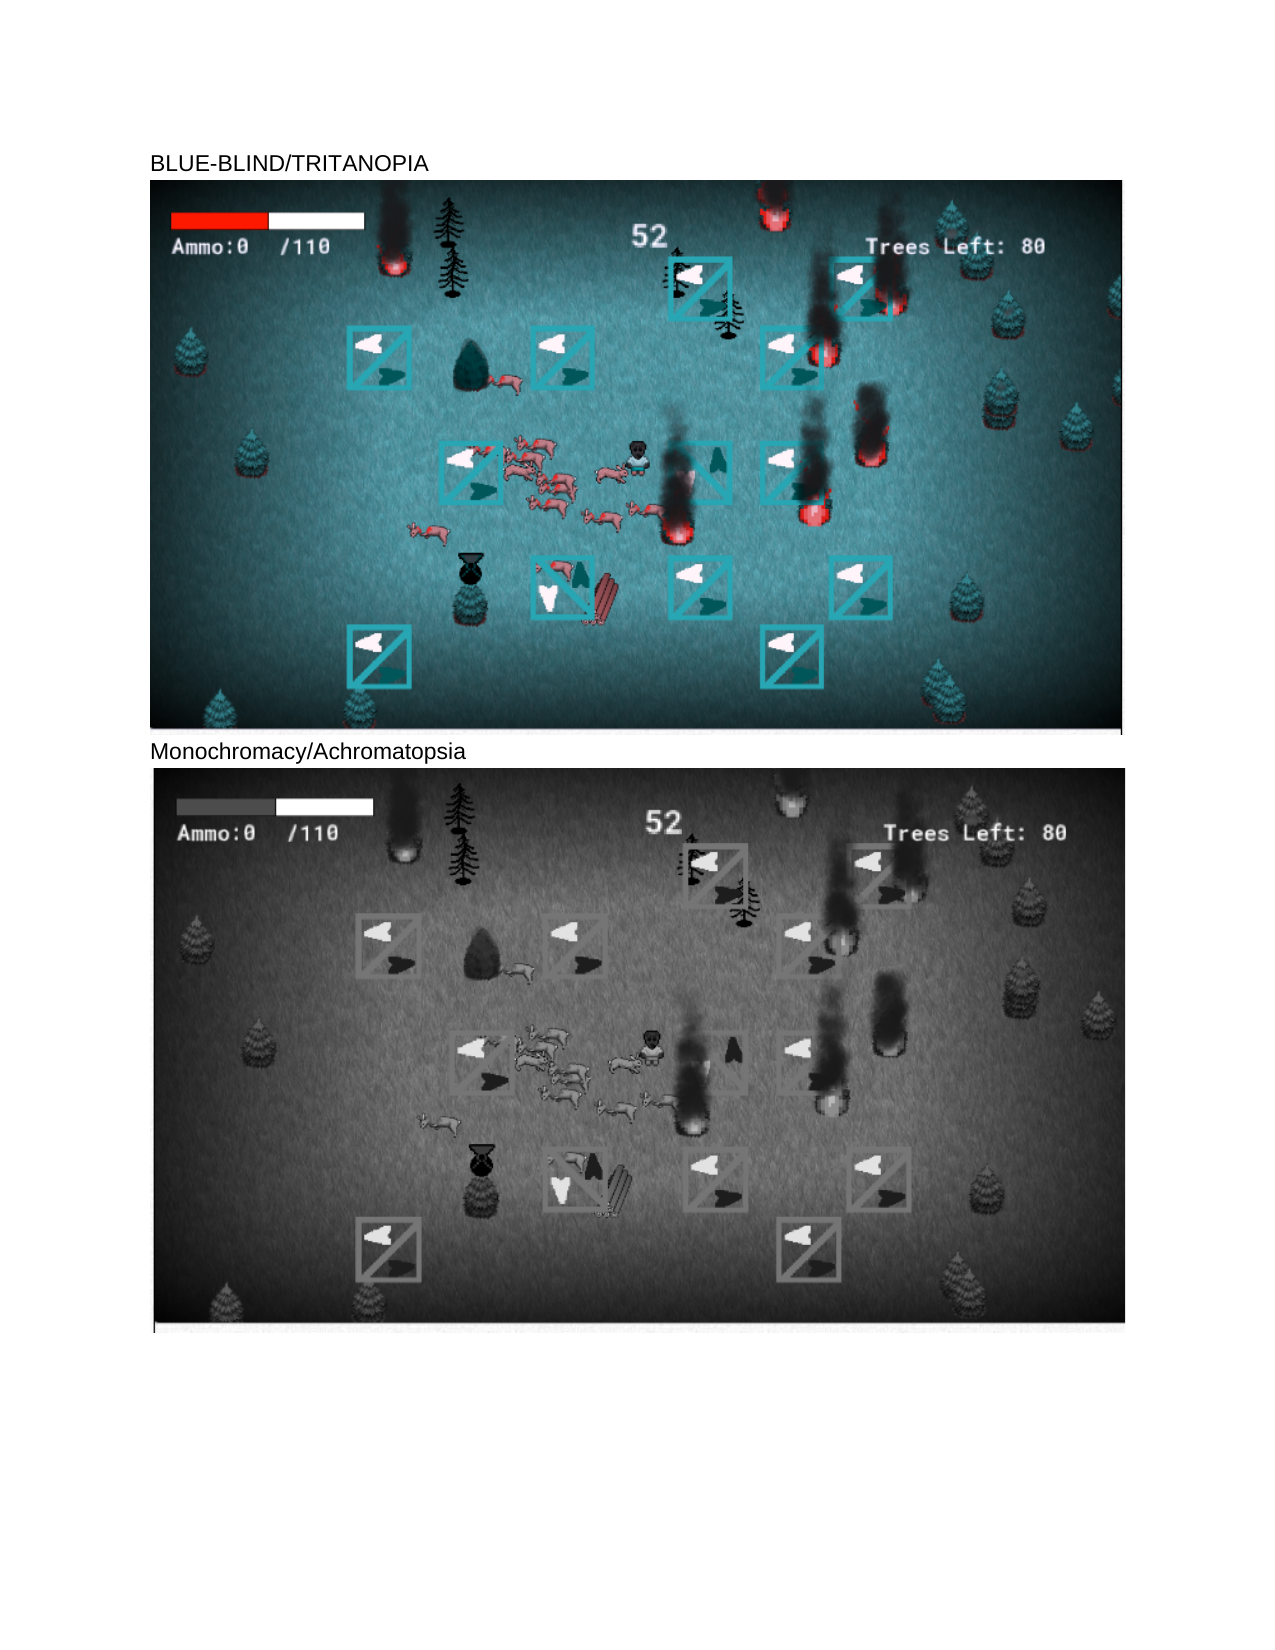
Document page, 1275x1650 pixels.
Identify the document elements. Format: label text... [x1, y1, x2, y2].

picture [150, 768, 1125, 1333]
text BLUE-BLIND/TRITANOPIAMonochromacy/AchromatopsiaBlue Cone Monochromancy [150, 735, 1125, 768]
text BLUE-BLIND/TRITANOPIAMonochromacy/AchromatopsiaBlue Cone Monochromancy [150, 150, 1125, 180]
picture [150, 180, 1125, 735]
